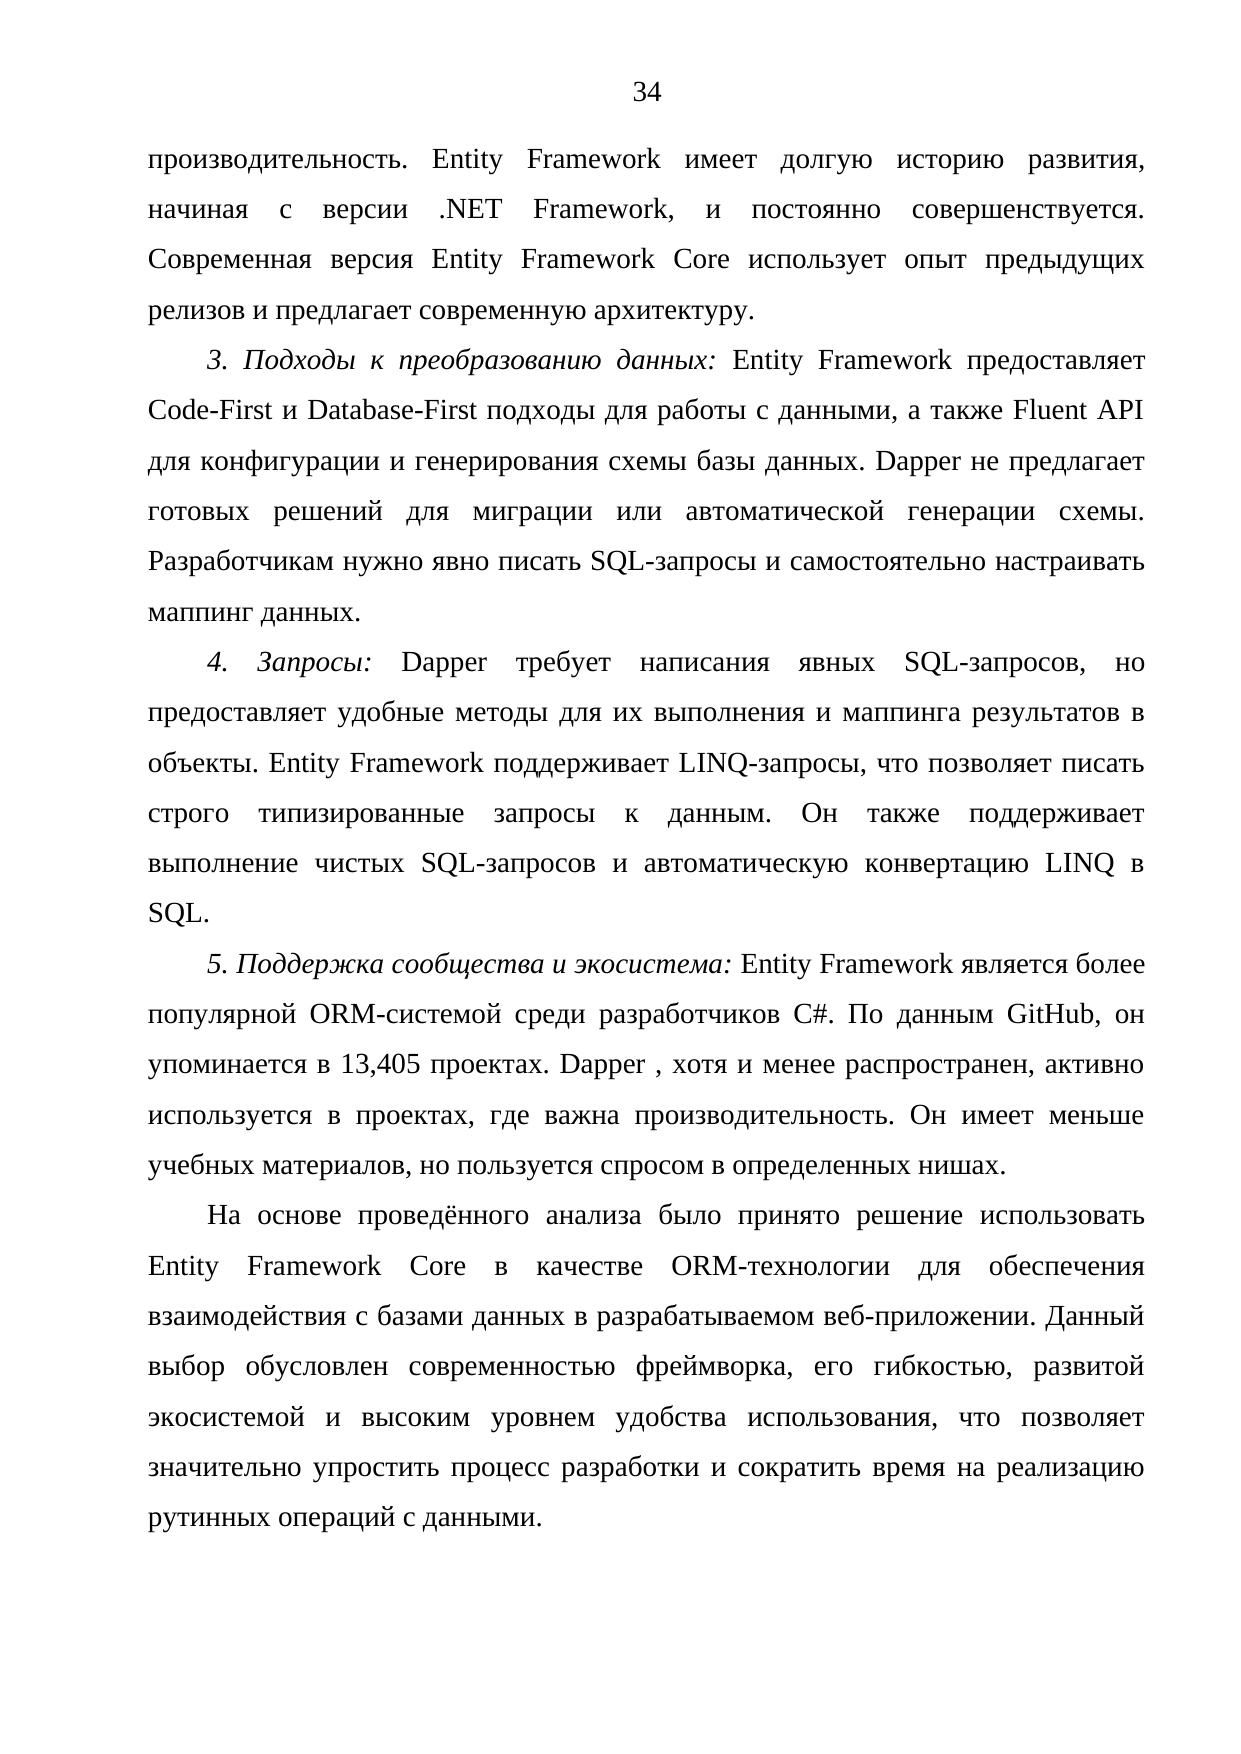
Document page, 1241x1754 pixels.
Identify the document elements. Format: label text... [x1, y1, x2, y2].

text На основе проведённого анализа было принято решение использовать Entity Framework Core в качестве ORM-технологии для обеспечения взаимодействия с базами данных в разрабатываемом веб-приложении. Данный выбор обусловлен современностью фреймворка, его гибкостью, развитой экосистемой и высоким уровнем удобства использования, что позволяет значительно упростить процесс разработки и сократить время на реализацию рутинных операций с данными. [148, 1197, 1146, 1533]
text 3. Подходы к преобразованию данных: Entity Framework предоставляет Code-First и Database-First подходы для работы с данными, а также Fluent API для конфигурации и генерирования схемы базы данных. Dapper не предлагает готовых решений для миграции или автоматической генерации схемы. Разработчикам нужно явно писать SQL-запросы и самостоятельно настраивать маппинг данных. [148, 342, 1146, 627]
text 4. Запросы: Dapper требует написания явных SQL-запросов, но предоставляет удобные методы для их выполнения и маппинга результатов в объекты. Entity Framework поддерживает LINQ-запросы, что позволяет писать строго типизированные запросы к данным. Он также поддерживает выполнение чистых SQL-запросов и автоматическую конвертацию LINQ в SQL. [148, 644, 1146, 929]
text 5. Поддержка сообщества и экосистема: Entity Framework является более популярной ORM-системой среди разработчиков C#. По данным GitHub, он упоминается в 13,405 проектах. Dapper , хотя и менее распространен, активно используется в проектах, где важна производительность. Он имеет меньше учебных материалов, но пользуется спросом в определенных нишах. [148, 946, 1146, 1181]
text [148, 141, 1146, 325]
